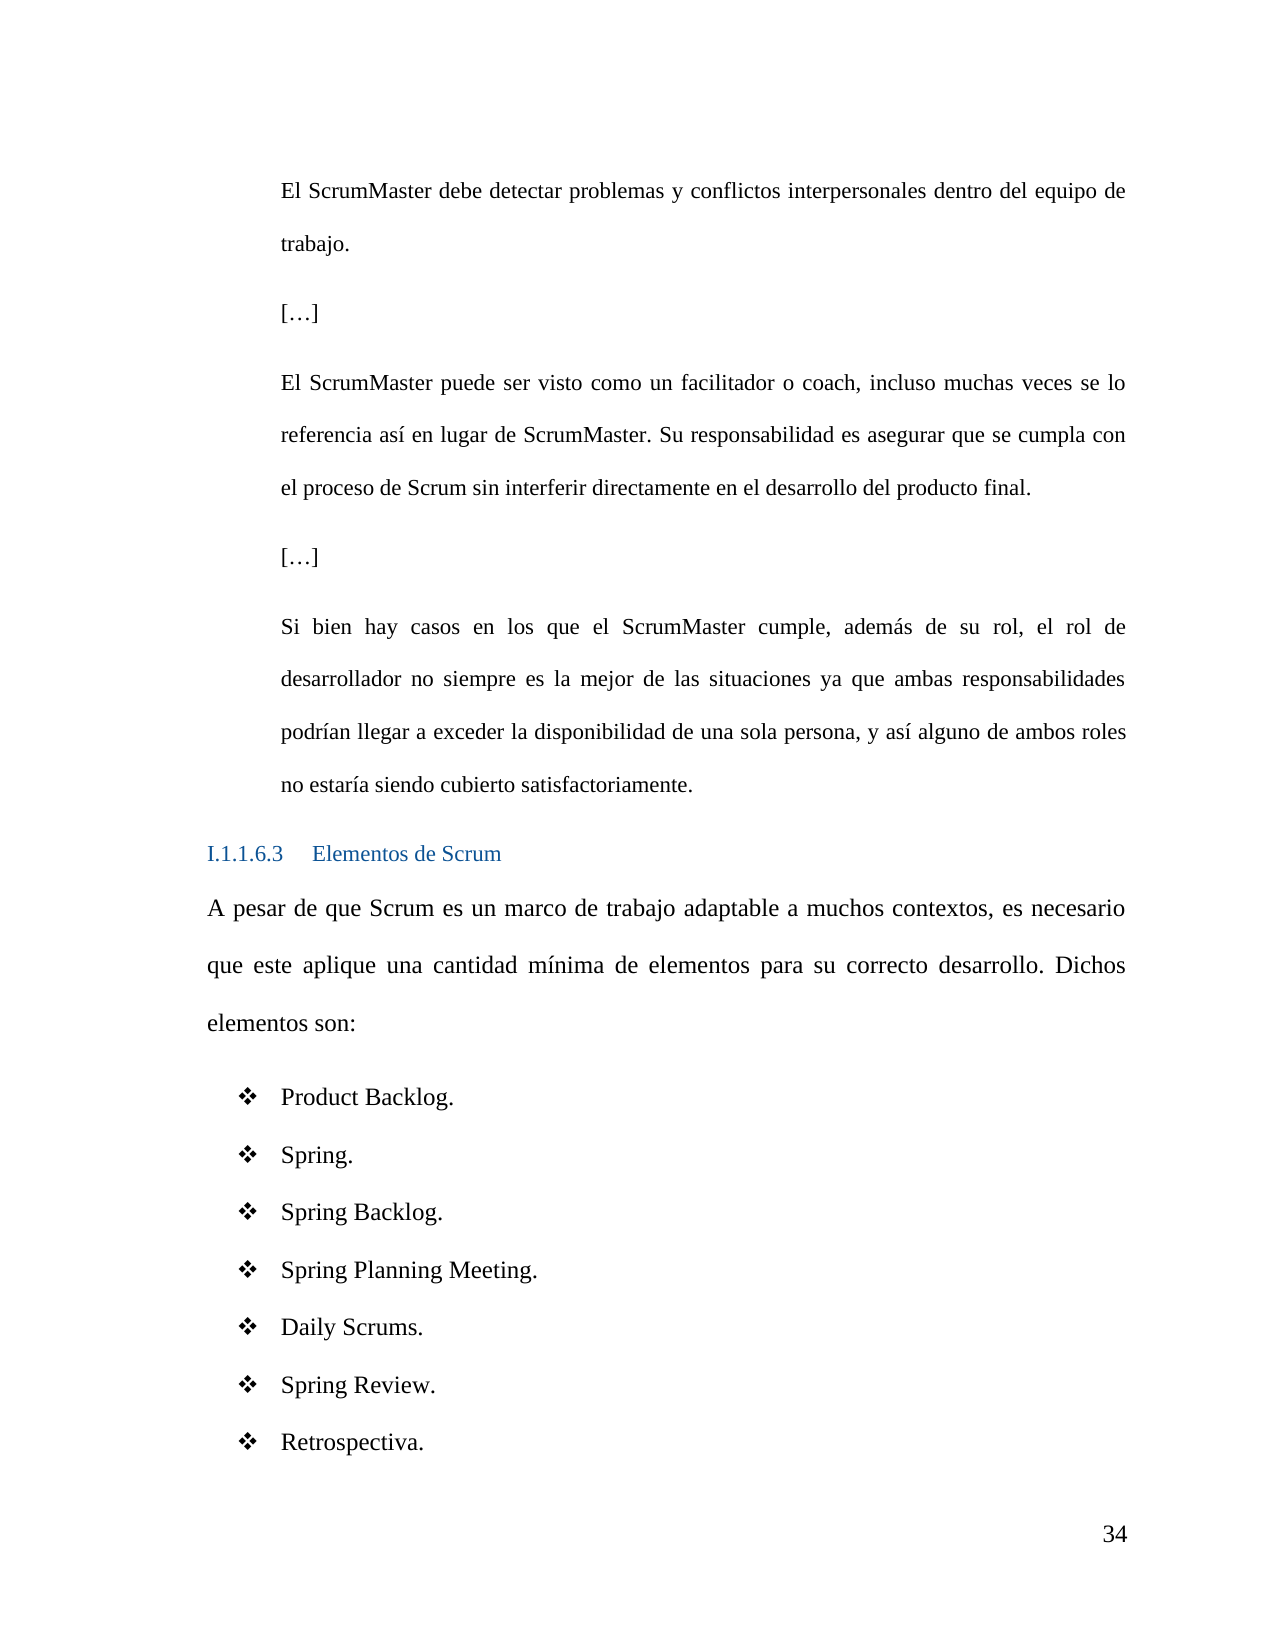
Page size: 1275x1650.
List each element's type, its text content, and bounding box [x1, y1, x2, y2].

list Spring Review. [236, 1370, 1127, 1398]
list Daily Scrums. [236, 1312, 1127, 1341]
list Product Backlog. [236, 1082, 1127, 1111]
subtitle Elementos de Scrum [207, 840, 1127, 867]
list Spring Planning Meeting. [236, 1255, 1127, 1283]
list Spring Backlog. [236, 1197, 1127, 1226]
text El ScrumMaster debe detectar problemas y conflictos interpersonales dentro del equipo de trabajo. [281, 177, 1127, 256]
list Spring. [236, 1140, 1127, 1168]
text […] [281, 299, 1127, 326]
list Retrospectiva. [236, 1427, 1127, 1456]
text Si bien hay casos en los que el ScrumMaster cumple, además de su rol, el rol de desarrollador no siempre es la mejor de las situaciones ya que ambas responsabilidades podrían llegar a exceder la disponibilidad de una sola persona, y así alguno de ambos roles no estaría siendo cubierto satisfactoriamente. [281, 613, 1127, 797]
text […] [281, 543, 1127, 570]
text A pesar de que Scrum es un marco de trabajo adaptable a muchos contextos, es necesario que este aplique una cantidad mínima de elementos para su correcto desarrollo. Dichos elementos son: [207, 893, 1127, 1037]
text El ScrumMaster puede ser visto como un facilitador o coach, incluso muchas veces se lo referencia así en lugar de ScrumMaster. Su responsabilidad es asegurar que se cumpla con el proceso de Scrum sin interferir directamente en el desarrollo del producto final. [281, 369, 1127, 500]
